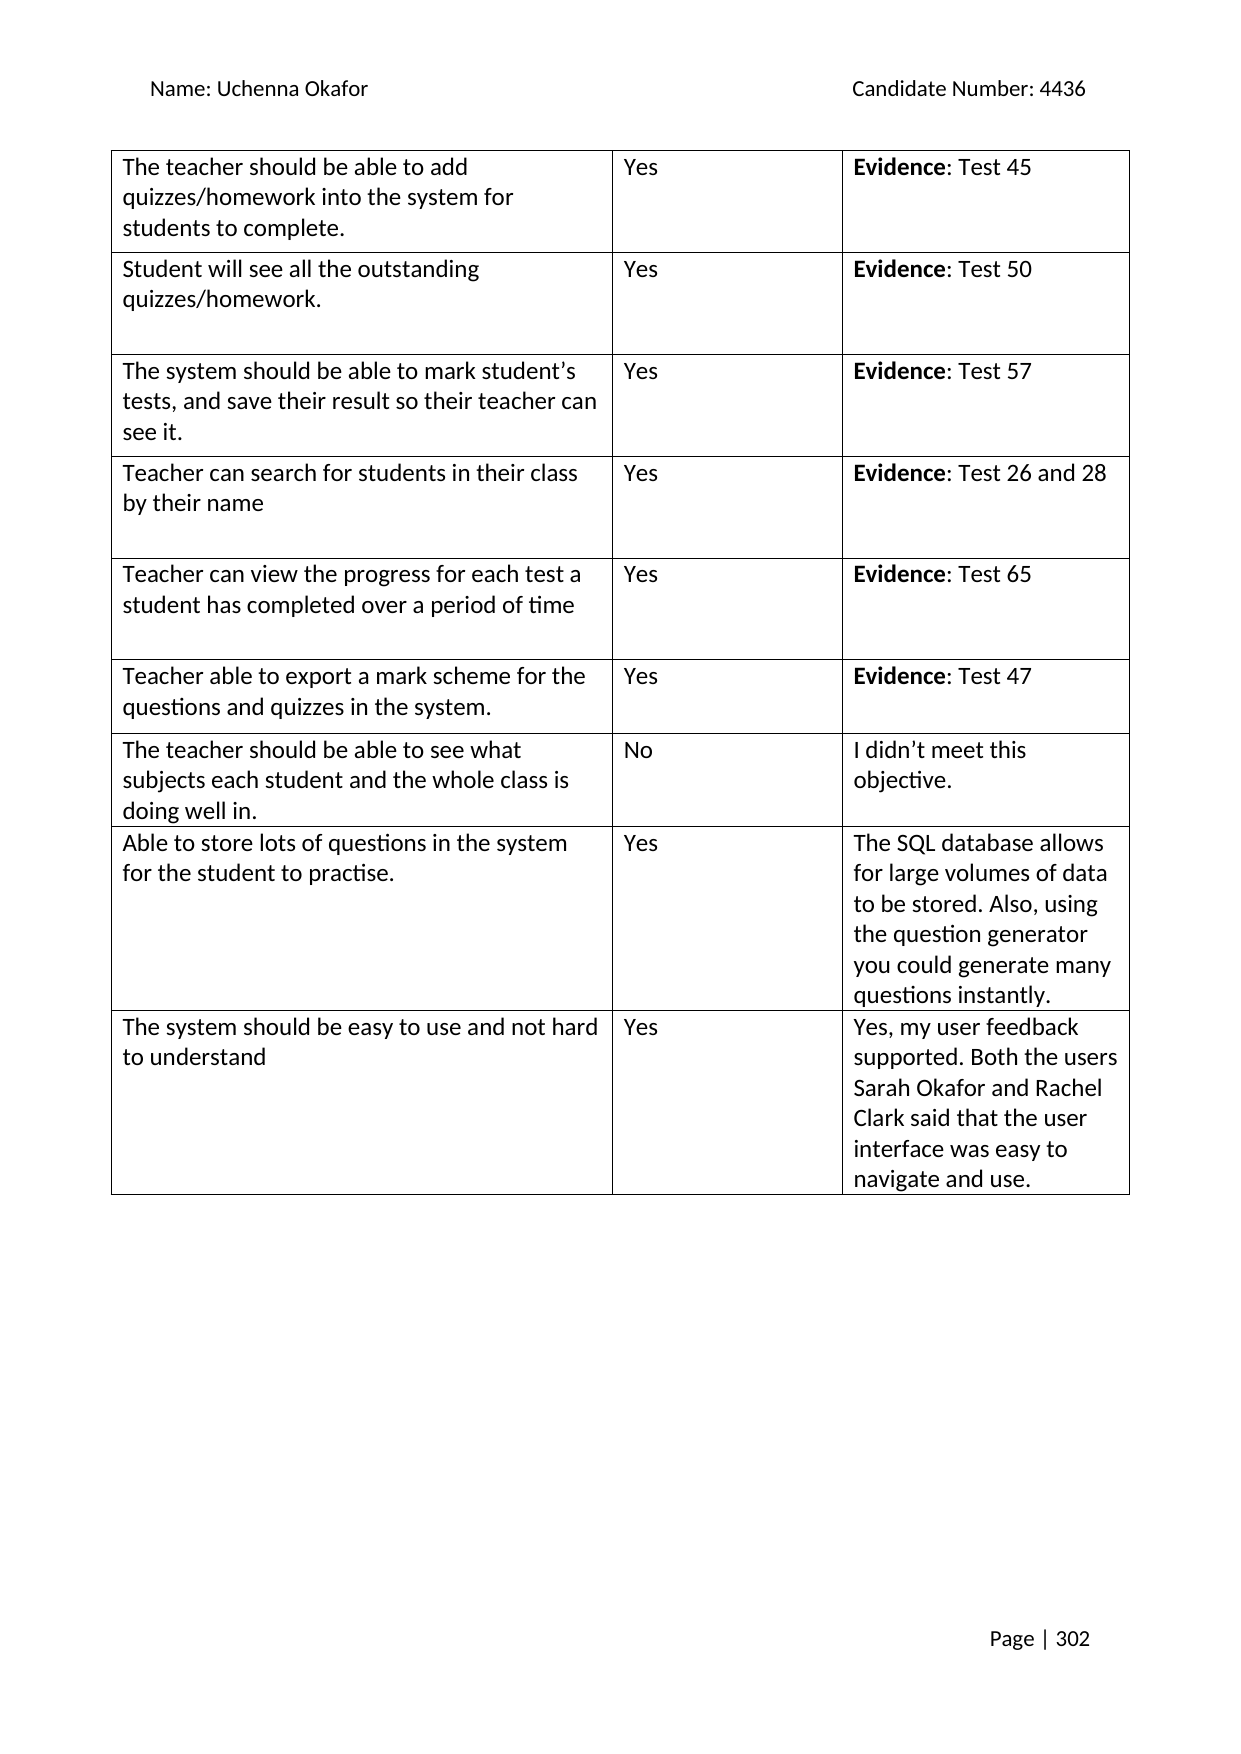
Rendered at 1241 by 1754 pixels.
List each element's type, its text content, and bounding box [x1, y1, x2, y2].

table_cell Yes [613, 660, 842, 733]
table_cell Teacher able to export a mark scheme for the questions and quizzes in the system. [112, 660, 612, 733]
table_cell Teacher can view the progress for each test a student has completed over a period of time [112, 559, 612, 659]
table_cell Yes [613, 253, 842, 354]
table_cell Yes, my user feedback supported. Both the users Sarah Okafor and Rachel Clark said that the user interface was easy to navigate and use. [843, 1011, 1129, 1194]
table_cell Evidence: Test 45 [843, 151, 1129, 252]
table_cell Yes [613, 151, 842, 252]
table_cell No [613, 734, 842, 826]
table_cell Evidence: Test 50 [843, 253, 1129, 354]
table_cell The system should be easy to use and not hard to understand [112, 1011, 612, 1194]
table_cell Evidence: Test 26 and 28 [843, 457, 1129, 557]
table_cell The system should be able to mark student’s tests, and save their result so their teacher can see it. [112, 355, 612, 456]
table_cell I didn’t meet this objective. [843, 734, 1129, 826]
table_cell Evidence: Test 57 [843, 355, 1129, 456]
table_cell Evidence: Test 65 [843, 559, 1129, 659]
table_cell The teacher should be able to see what subjects each student and the whole class is doing well in. [112, 734, 612, 826]
table_cell Yes [613, 827, 842, 1010]
table_cell The SQL database allows for large volumes of data to be stored. Also, using the question generator you could generate many questions instantly. [843, 827, 1129, 1010]
table_cell Student will see all the outstanding quizzes/homework. [112, 253, 612, 354]
table_cell Evidence: Test 47 [843, 660, 1129, 733]
table_cell Able to store lots of questions in the system for the student to practise. [112, 827, 612, 1010]
table_cell Yes [613, 457, 842, 557]
table_cell Teacher can search for students in their class by their name [112, 457, 612, 557]
table_cell The teacher should be able to add quizzes/homework into the system for students to complete. [112, 151, 612, 252]
table_cell Yes [613, 355, 842, 456]
table_cell Yes [613, 1011, 842, 1194]
table_cell Yes [613, 559, 842, 659]
